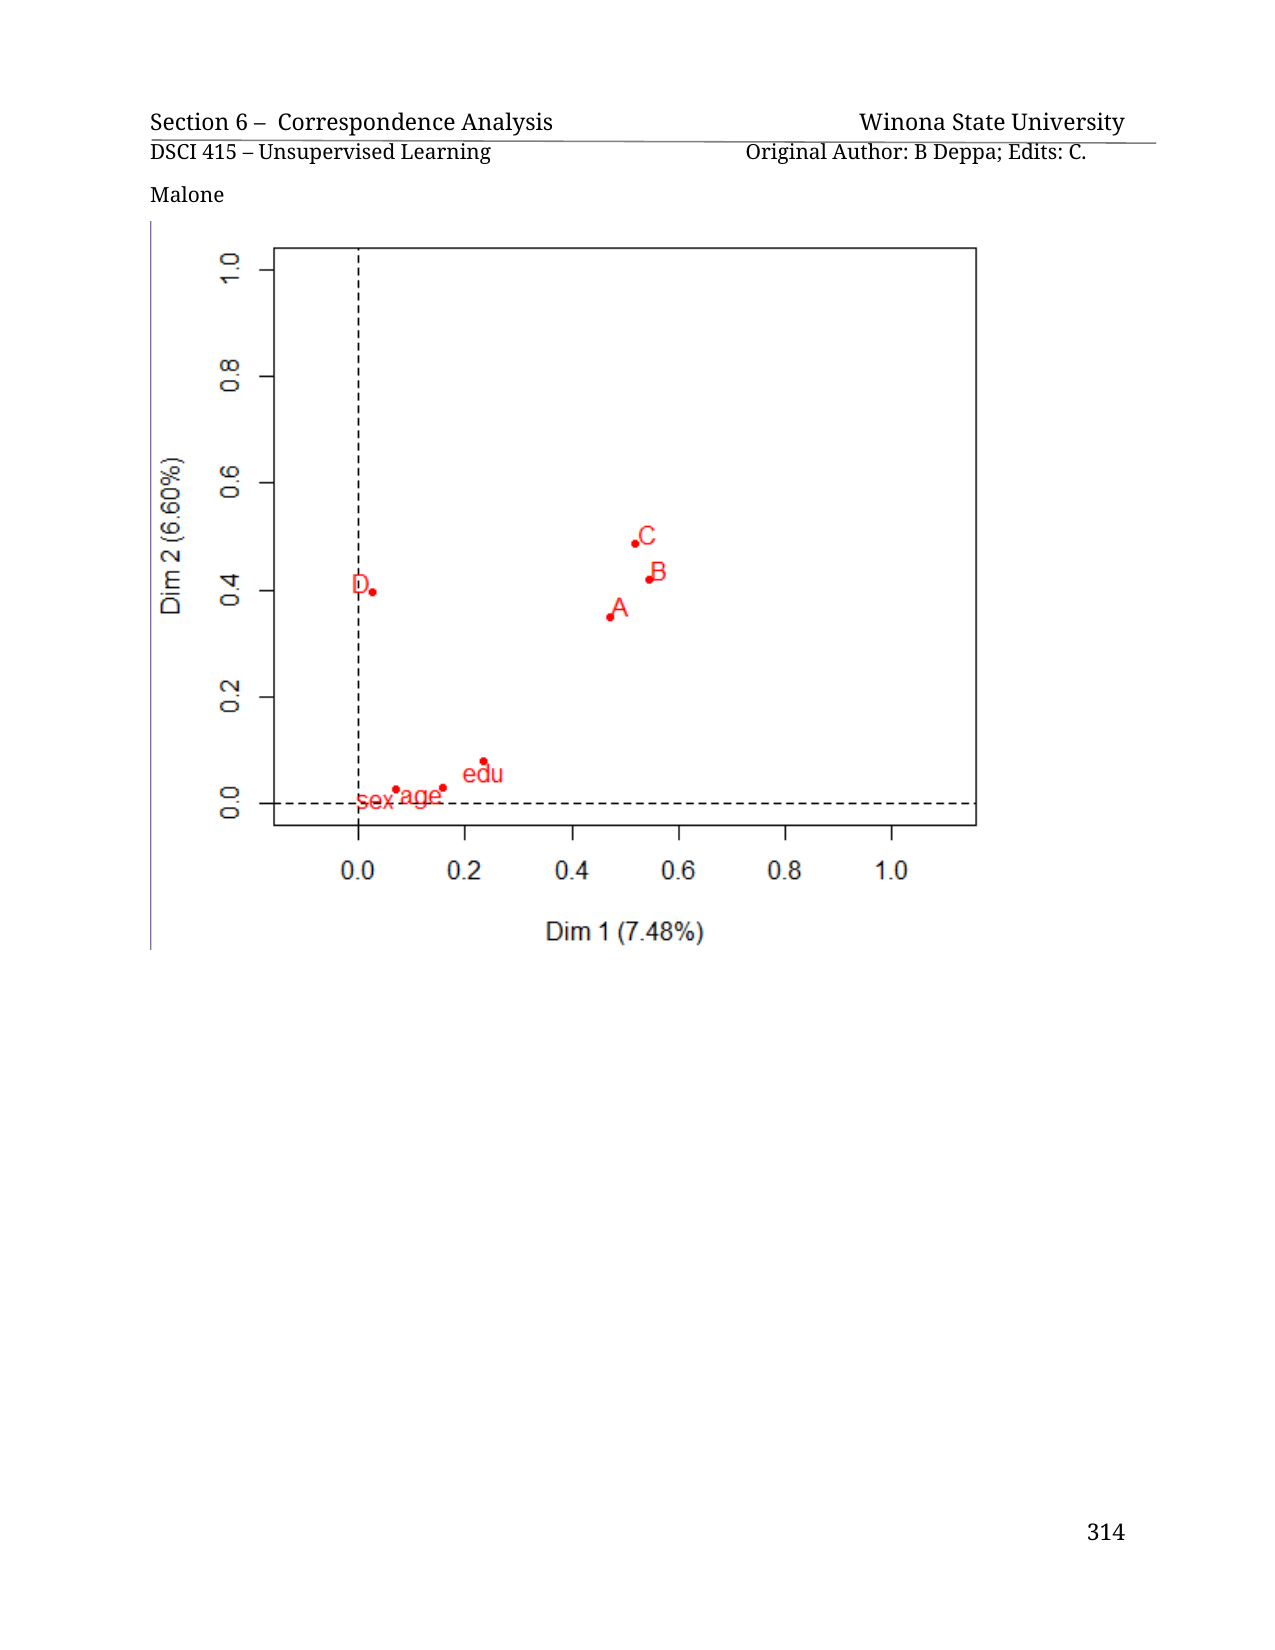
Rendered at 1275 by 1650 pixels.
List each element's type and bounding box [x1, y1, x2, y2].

picture [150, 221, 985, 950]
